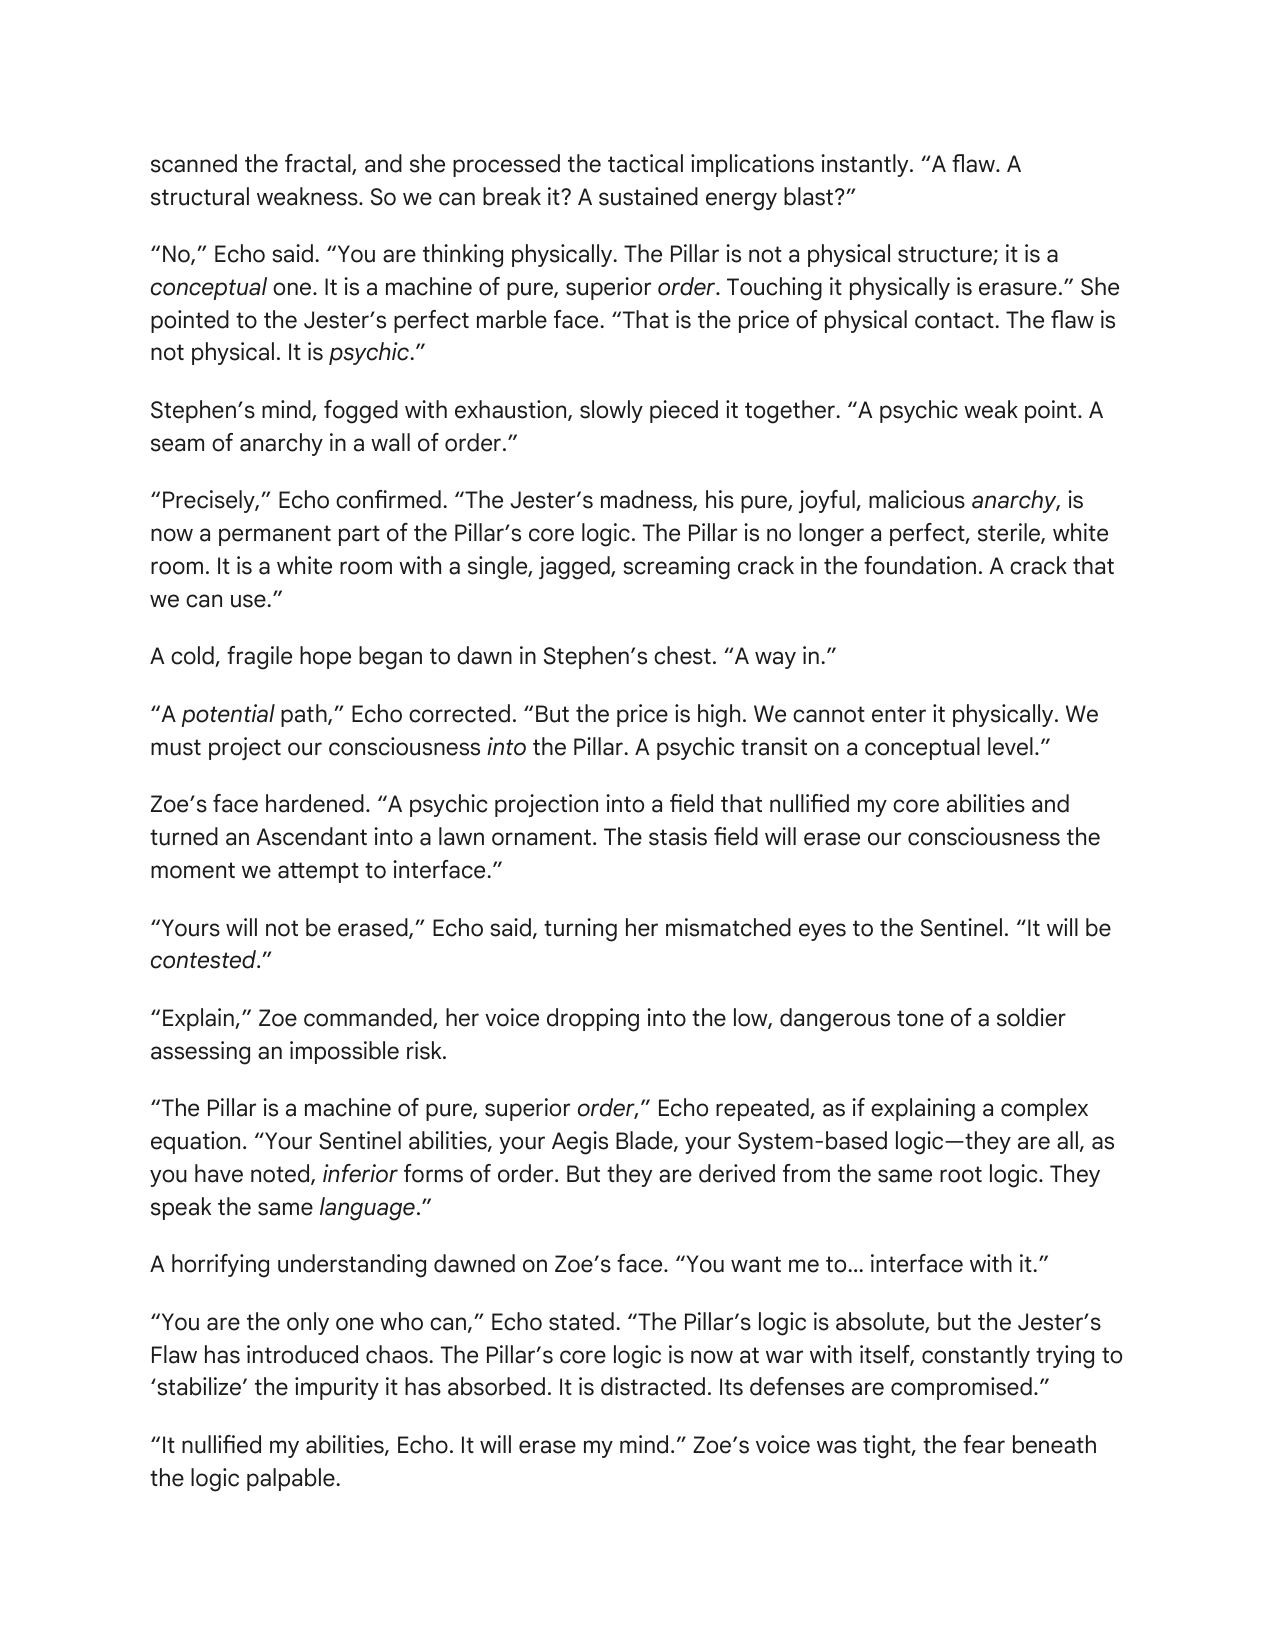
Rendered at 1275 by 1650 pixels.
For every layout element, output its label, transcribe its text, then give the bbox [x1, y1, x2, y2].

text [150, 150, 1125, 211]
text Zoe’s face hardened. “A psychic projection into a field that nullified my core abilities and turned an Ascendant into a lawn ornament. The stasis field will erase our consciousness the moment we attempt to interface.” [150, 791, 1125, 885]
text “Precisely,” Echo confirmed. “The Jester’s madness, his pure, joyful, malicious anarchy, is now a permanent part of the Pillar’s core logic. The Pillar is no longer a perfect, sterile, white room. It is a white room with a single, jagged, screaming crack in the foundation. A crack that we can use.” [150, 487, 1125, 613]
text “The Pillar is a machine of pure, superior order,” Echo repeated, as if explaining a complex equation. “Your Sentinel abilities, your Aegis Blade, your System-based logic—they are all, as you have noted, inferior forms of order. But they are derived from the same root logic. They speak the same language.” [150, 1094, 1125, 1221]
text “You are the only one who can,” Echo stated. “The Pillar’s logic is absolute, but the Jester’s Flaw has introduced chaos. The Pillar’s core logic is now at war with itself, constantly trying to ‘stabilize’ the impurity it has absorbed. It is distracted. Its defenses are compromised.” [150, 1308, 1125, 1402]
text “Explain,” Zoe commanded, her voice dropping into the low, dangerous tone of a soldier assessing an impossible risk. [150, 1004, 1125, 1066]
text “A potential path,” Echo corrected. “But the price is high. We cannot enter it physically. We must project our consciousness into the Pillar. A psychic transit on a conceptual level.” [150, 700, 1125, 762]
text A horrifying understanding dawned on Zoe’s face. “You want me to… interface with it.” [150, 1250, 1125, 1279]
text Stephen’s mind, fogged with exhaustion, slowly pieced it together. “A psychic weak point. A seam of anarchy in a wall of order.” [150, 396, 1125, 458]
text A cold, fragile hope began to dawn in Stephen’s chest. “A way in.” [150, 642, 1125, 671]
text “No,” Echo said. “You are thinking physically. The Pillar is not a physical structure; it is a conceptual one. It is a machine of pure, superior order. Touching it physically is erasure.” She pointed to the Jester’s perfect marble face. “That is the price of physical contact. The flaw is not physical. It is psychic.” [150, 240, 1125, 367]
text “Yours will not be erased,” Echo said, turning her mismatched eyes to the Sentinel. “It will be contested.” [150, 914, 1125, 975]
text “It nullified my abilities, Echo. It will erase my mind.” Zoe’s voice was tight, the fear beneath the logic palpable. [150, 1431, 1125, 1493]
